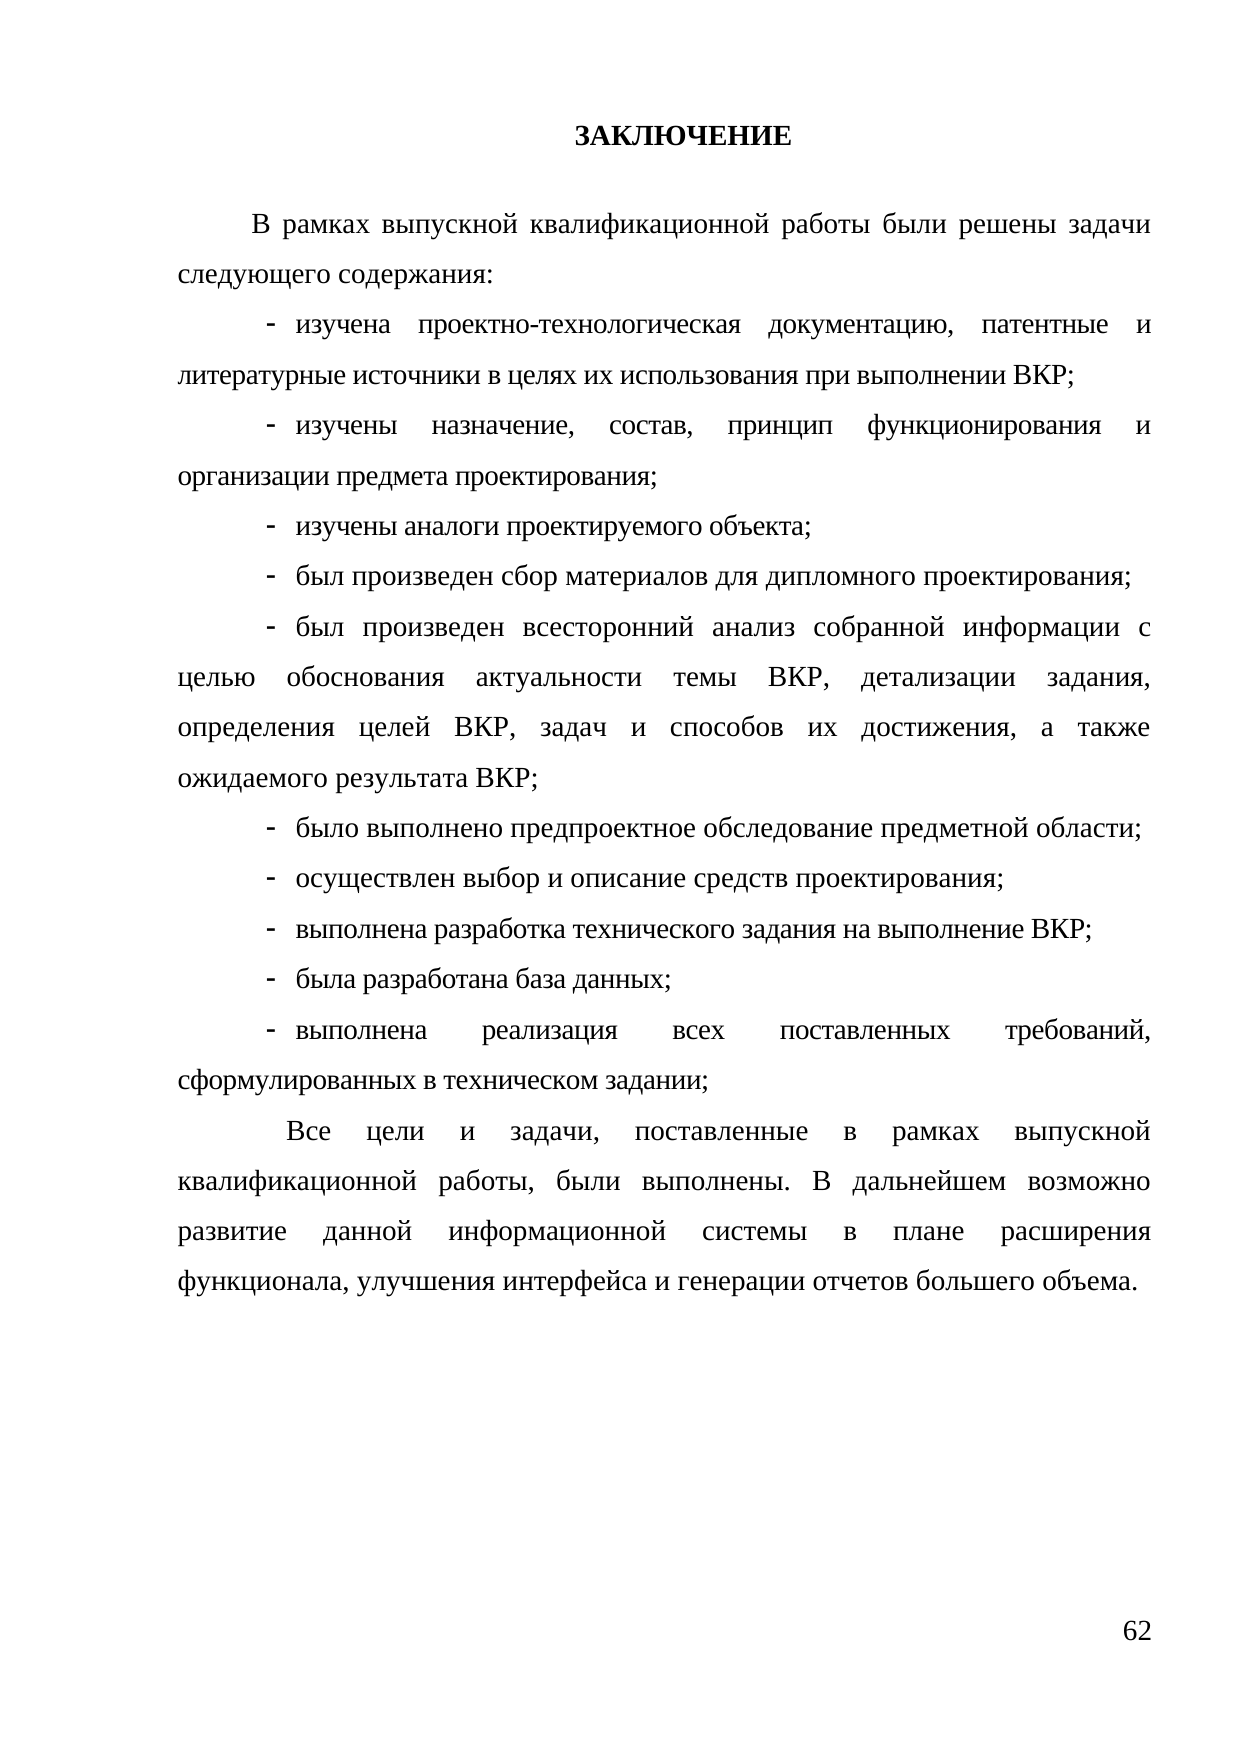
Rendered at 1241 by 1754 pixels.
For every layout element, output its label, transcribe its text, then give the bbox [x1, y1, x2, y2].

list изучены аналоги проектируемого объекта; [177, 508, 1152, 542]
list была разработана база данных; [177, 961, 1152, 995]
list был произведен сбор материалов для дипломного проектирования; [177, 558, 1152, 592]
list осуществлен выбор и описание средств проектирования; [177, 861, 1152, 894]
list выполнена реализация всех поставленных требований, сформулированных в техническом задании; [177, 1012, 1152, 1096]
text Все цели и задачи, поставленные в рамках выпускной квалификационной работы, были выполнены. В дальнейшем возможно развитие данной информационной системы в плане расширения функционала, улучшения интерфейса и генерации отчетов большего объема. [177, 1113, 1152, 1297]
list изучены назначение, состав, принцип функционирования и организации предмета проектирования; [177, 407, 1152, 491]
list было выполнено предпроектное обследование предметной области; [177, 810, 1152, 844]
list был произведен всесторонний анализ собранной информации с целью обоснования актуальности темы ВКР, детализации задания, определения целей ВКР, задач и способов их достижения, а также ожидаемого результата ВКР; [177, 609, 1152, 793]
subtitle заключение [215, 118, 1152, 152]
list выполнена разработка технического задания на выполнение ВКР; [177, 911, 1152, 945]
list изучена проектно-технологическая документацию, патентные и литературные источники в целях их использования при выполнении ВКР; [177, 307, 1152, 391]
text В рамках выпускной квалификационной работы были решены задачи следующего содержания: [177, 206, 1152, 290]
